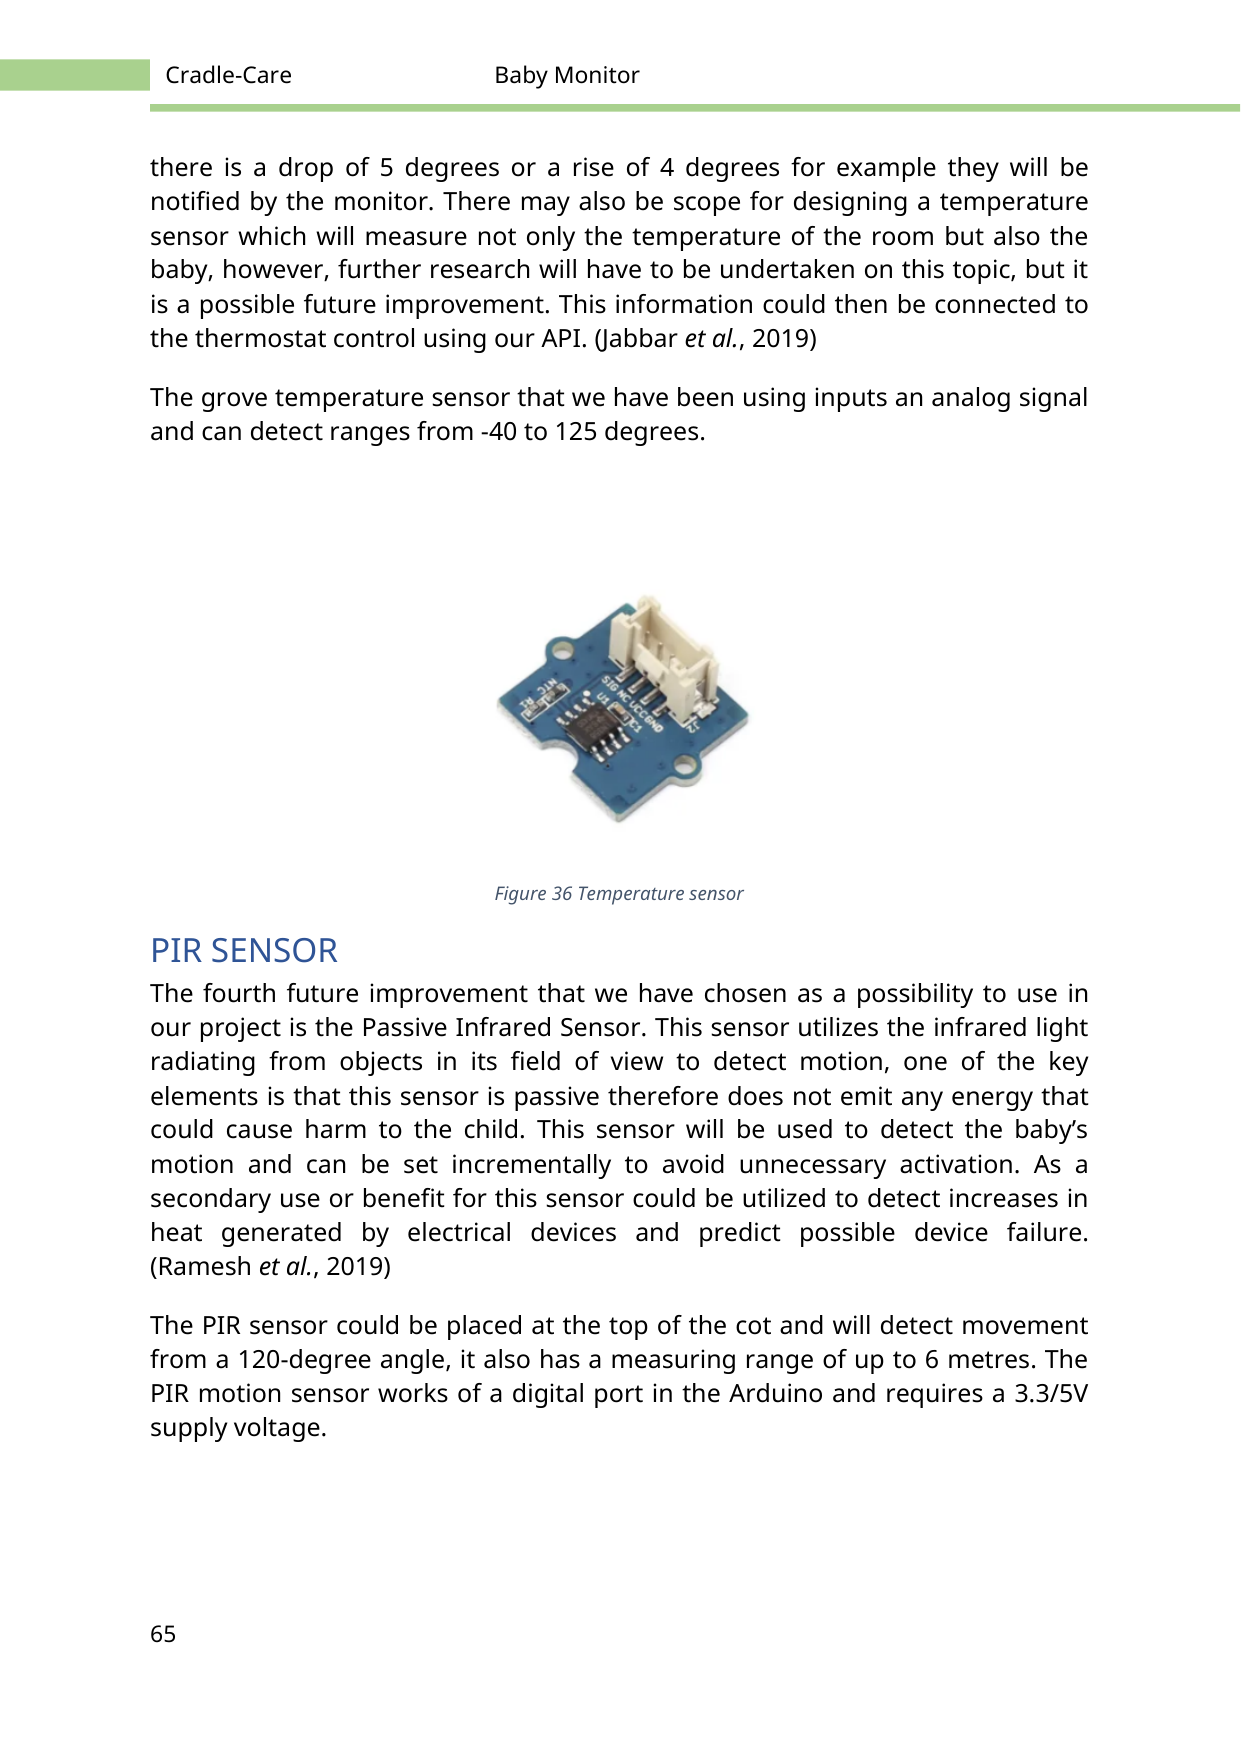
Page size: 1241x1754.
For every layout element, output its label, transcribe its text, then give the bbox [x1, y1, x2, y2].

text Figure 37 Temperature sensor [150, 881, 1090, 906]
text The fourth future improvement that we have chosen as a possibility to use in our project is the Passive Infrared Sensor. This sensor utilizes the infrared light radiating from objects in its field of view to detect motion, one of the key elements is that this sensor is passive therefore does not emit any energy that could cause harm to the child. This sensor will be used to detect the baby’s motion and can be set incrementally to avoid unnecessary activation. As a secondary use or benefit for this sensor could be utilized to detect increases in heat generated by electrical devices and predict possible device failure. (Ramesh et al., 2019) [150, 976, 1090, 1282]
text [150, 150, 1090, 354]
text The grove temperature sensor that we have been using inputs an analog signal and can detect ranges from -40 to 125 degrees. [150, 379, 1090, 447]
subtitle PIR SENSOR [150, 927, 1090, 972]
picture [427, 526, 813, 862]
text The PIR sensor could be placed at the top of the cot and will detect movement from a 120-degree angle, it also has a measuring range of up to 6 metres. The PIR motion sensor works of a digital port in the Arduino and requires a 3.3/5V supply voltage. [150, 1307, 1090, 1444]
